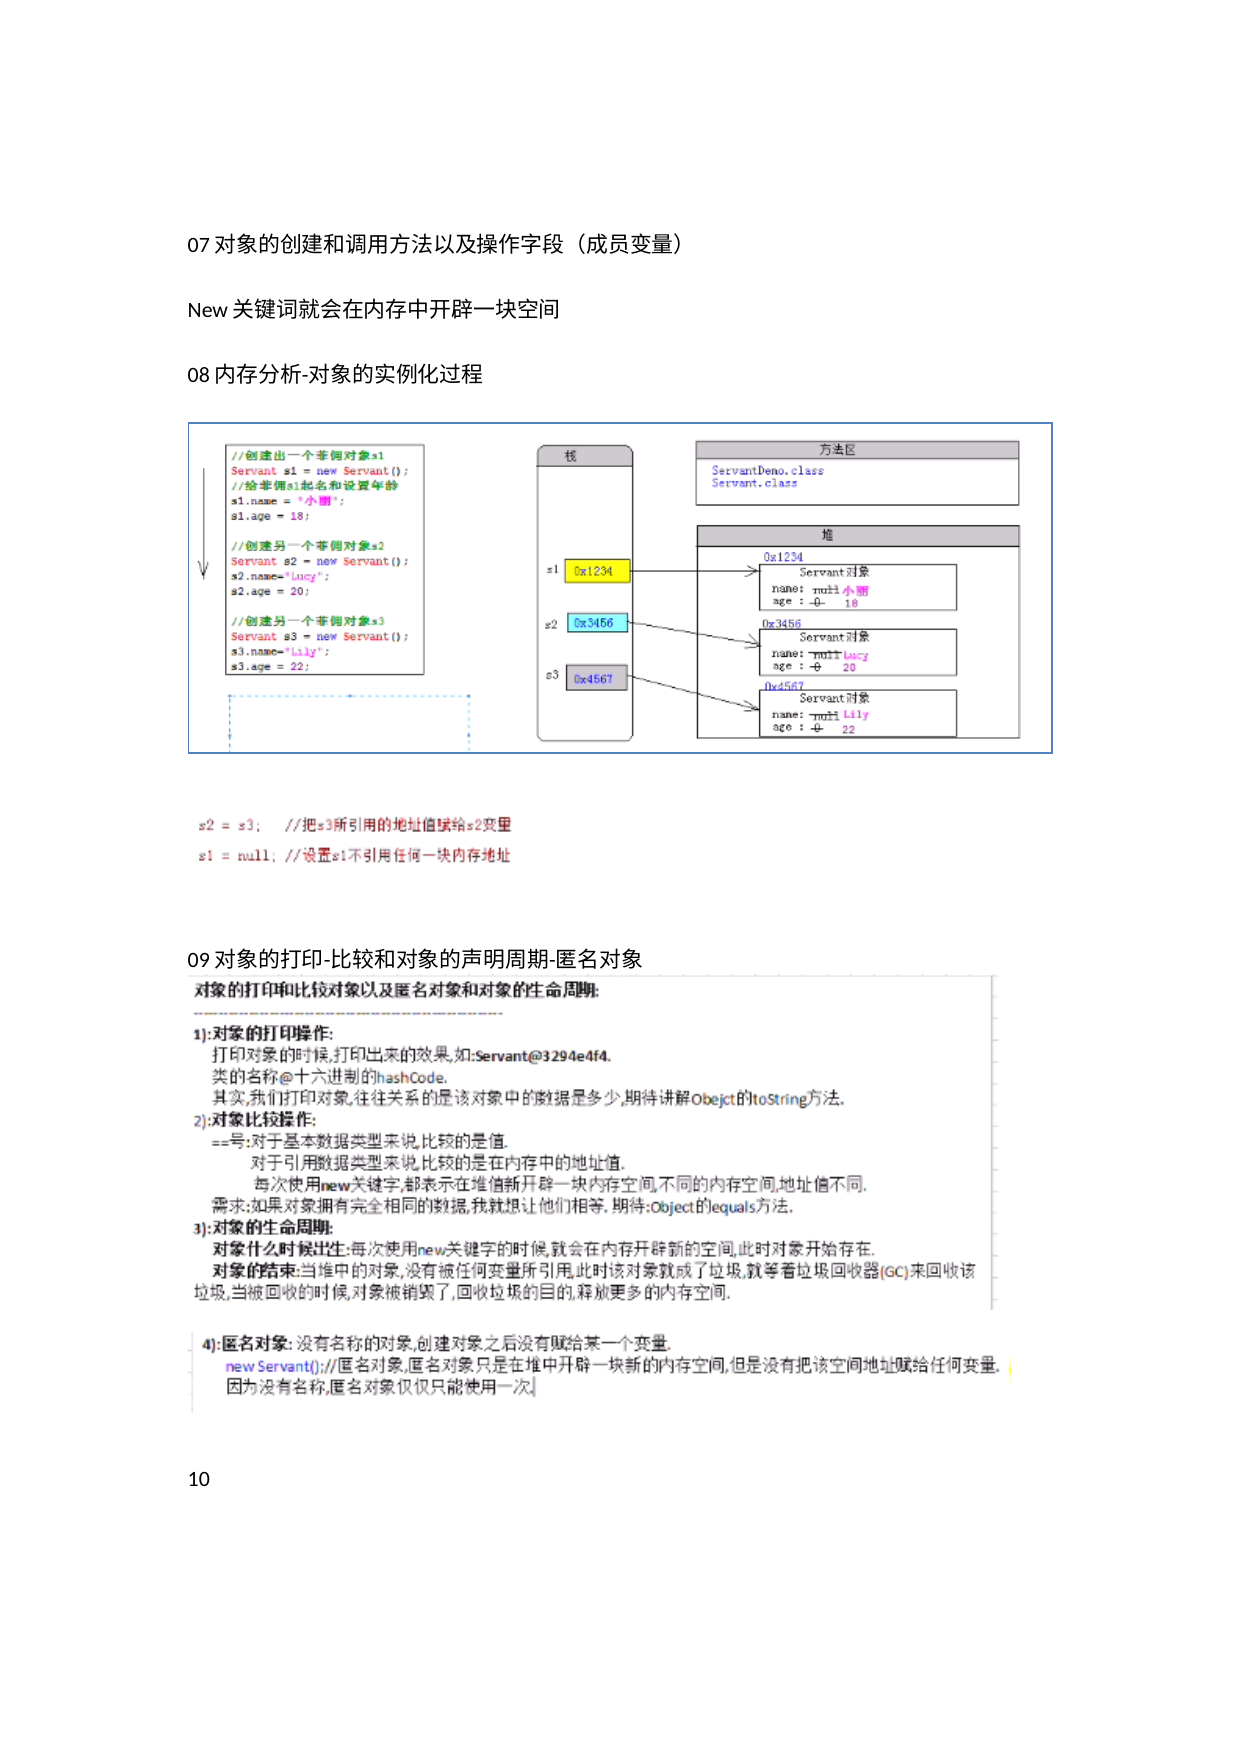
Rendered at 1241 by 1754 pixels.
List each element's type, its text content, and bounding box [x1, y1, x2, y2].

text 08内存分析-对象的实例化过程 [187, 357, 1053, 389]
picture [187, 1332, 1012, 1413]
picture [187, 812, 526, 885]
text New关键词就会在内存中开辟一块空间 [187, 292, 1053, 324]
picture [187, 974, 999, 1310]
text 07对象的创建和调用方法以及操作字段（成员变量） [187, 227, 1053, 259]
text 10 [187, 1462, 1053, 1494]
text 09对象的打印-比较和对象的声明周期-匿名对象 [187, 942, 1053, 974]
picture [189, 424, 1051, 752]
